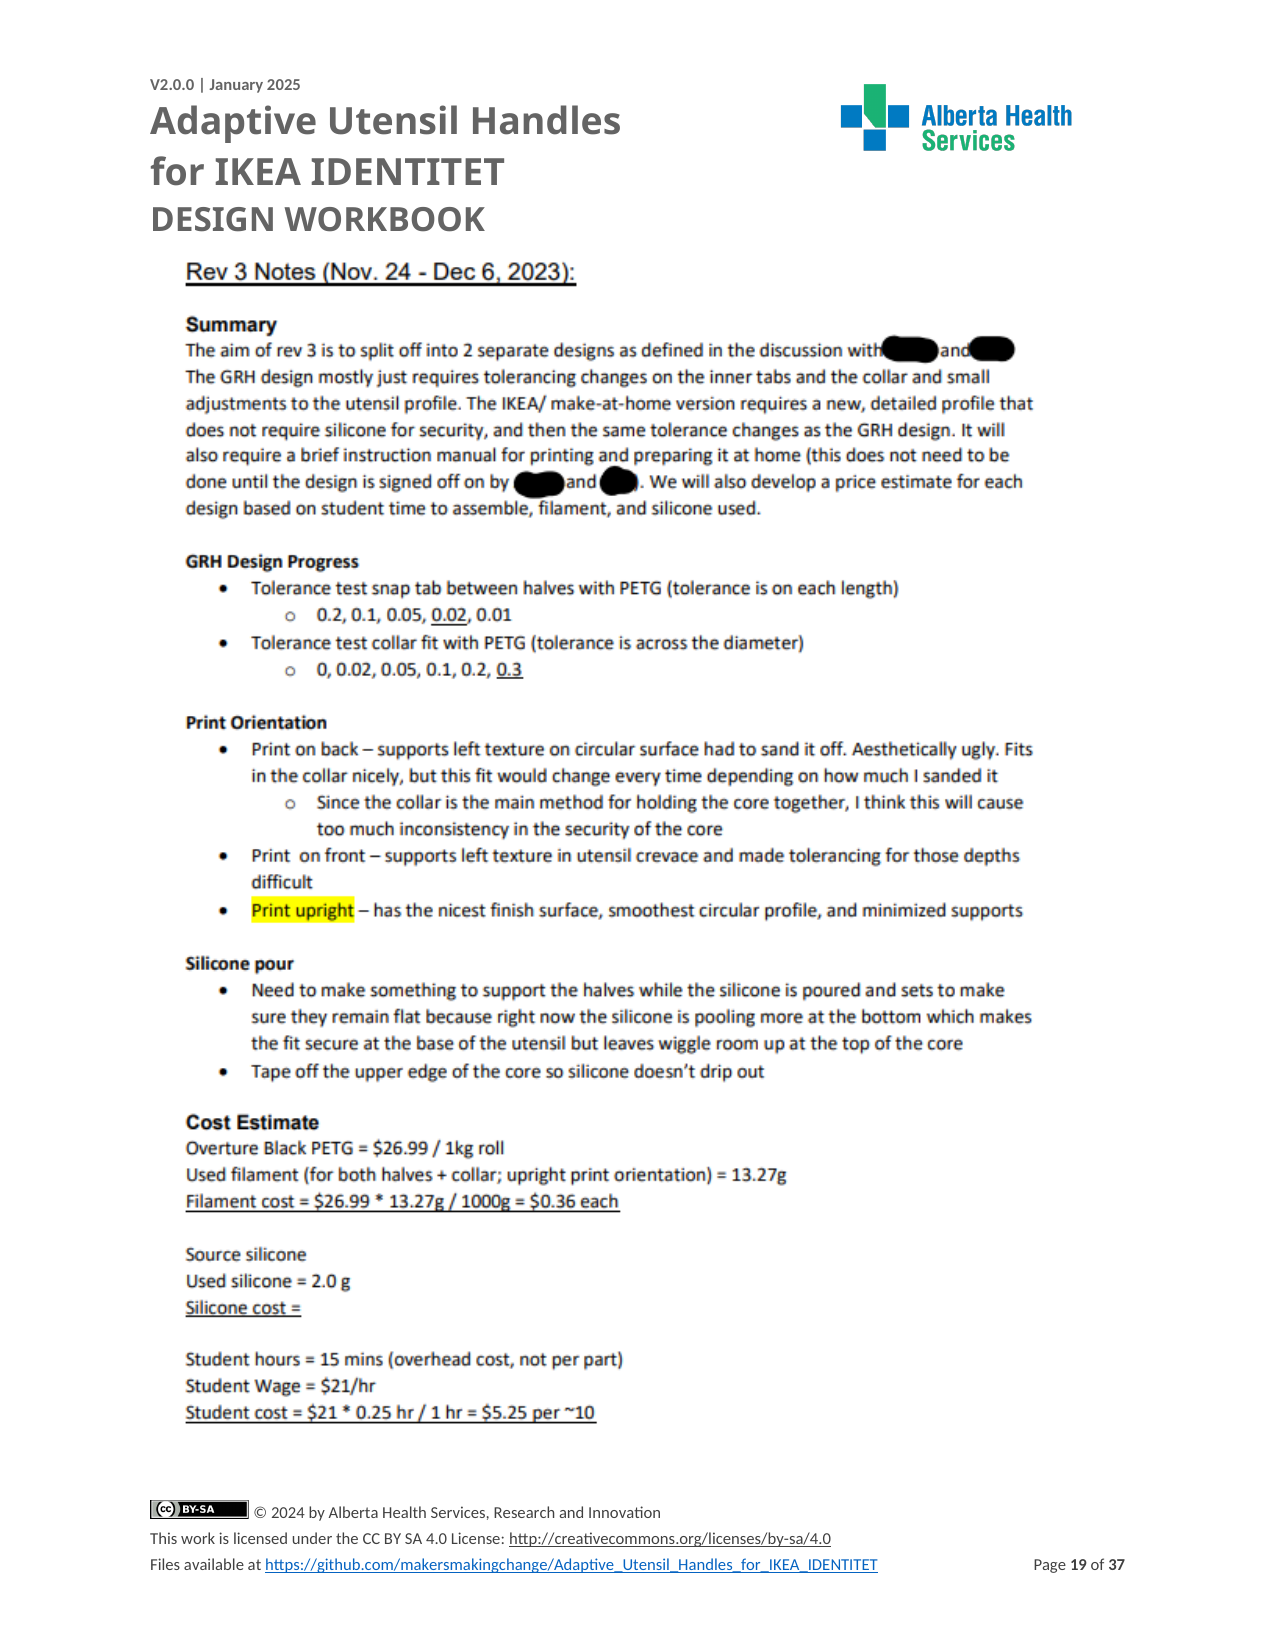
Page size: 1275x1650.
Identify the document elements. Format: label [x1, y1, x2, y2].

picture [839, 82, 1073, 152]
picture [150, 241, 1091, 1444]
picture [150, 1500, 249, 1519]
